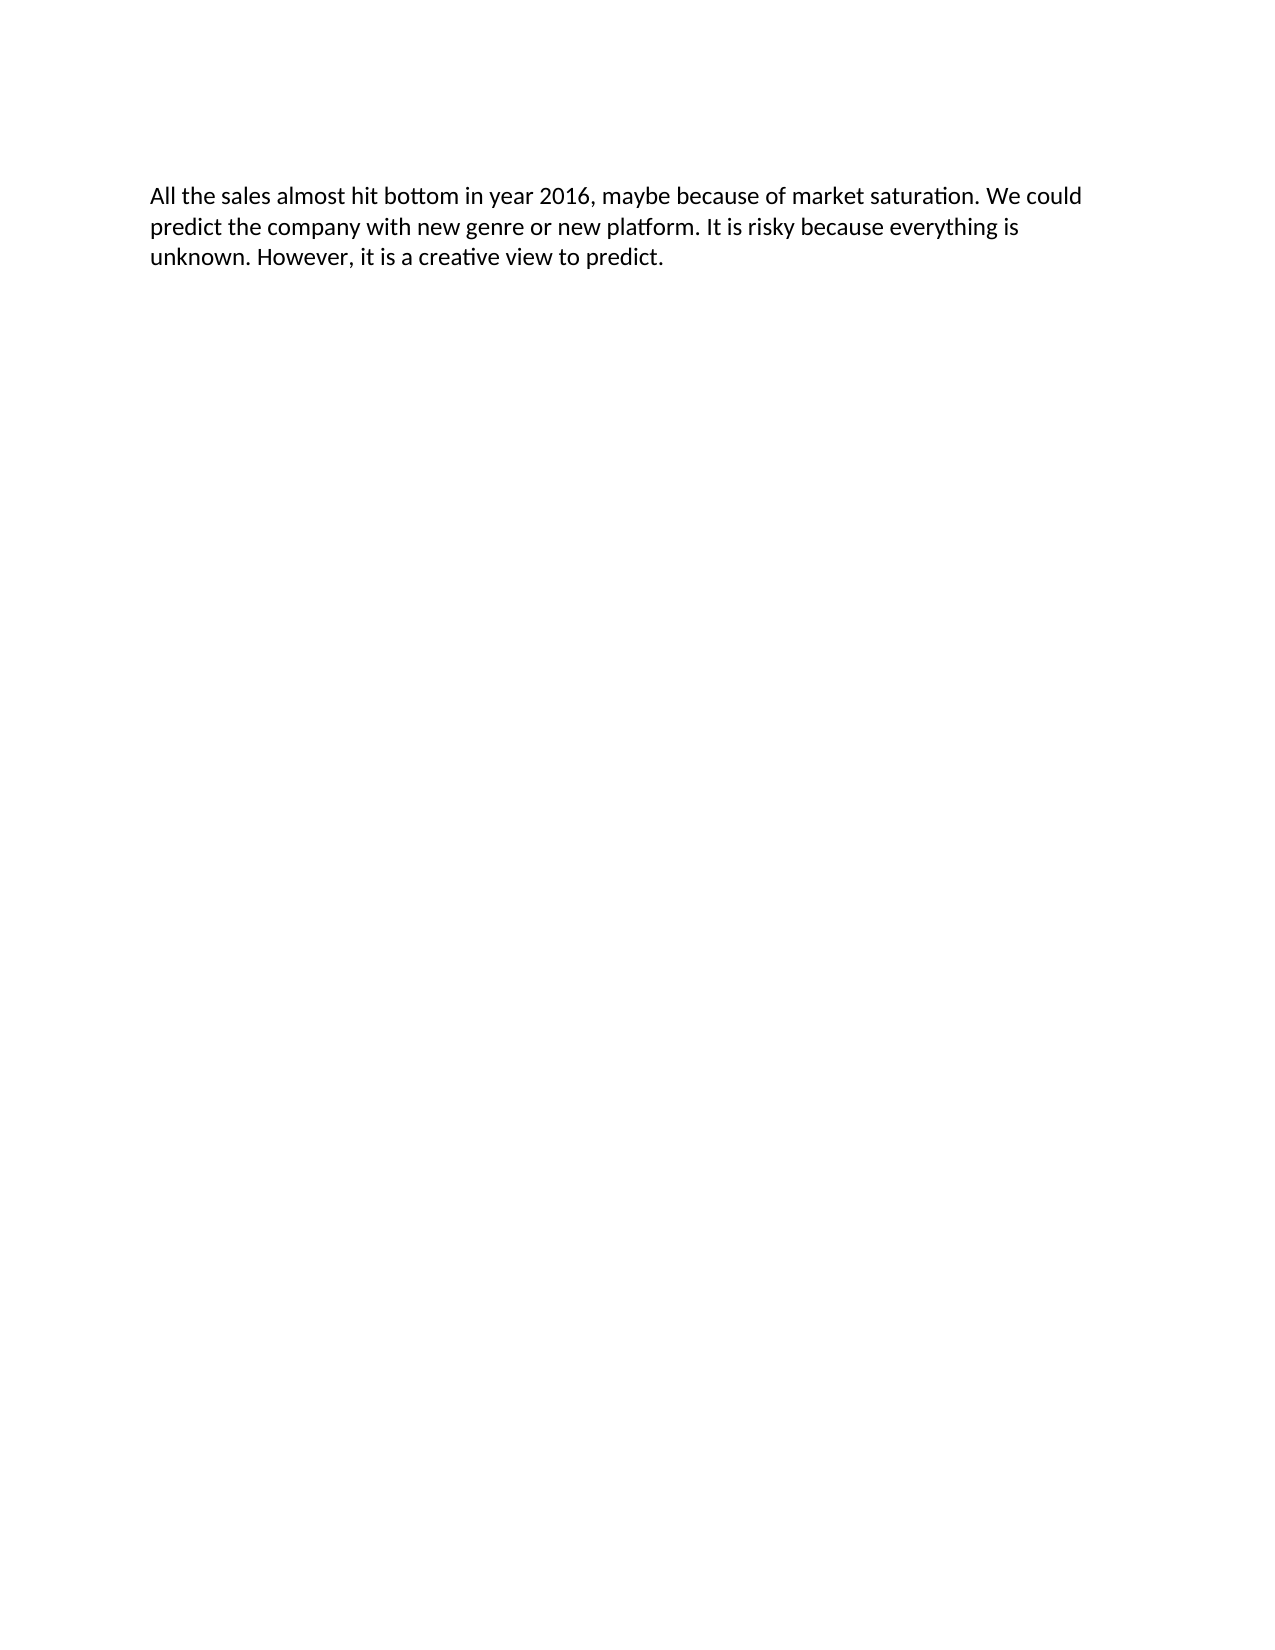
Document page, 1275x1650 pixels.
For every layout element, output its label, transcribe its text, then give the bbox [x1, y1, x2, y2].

text All the sales almost hit bottom in year 2016, maybe because of market saturation. We could predict the company with new genre or new platform. It is risky because everything is unknown. However, it is a creative view to predict. [150, 181, 1125, 272]
